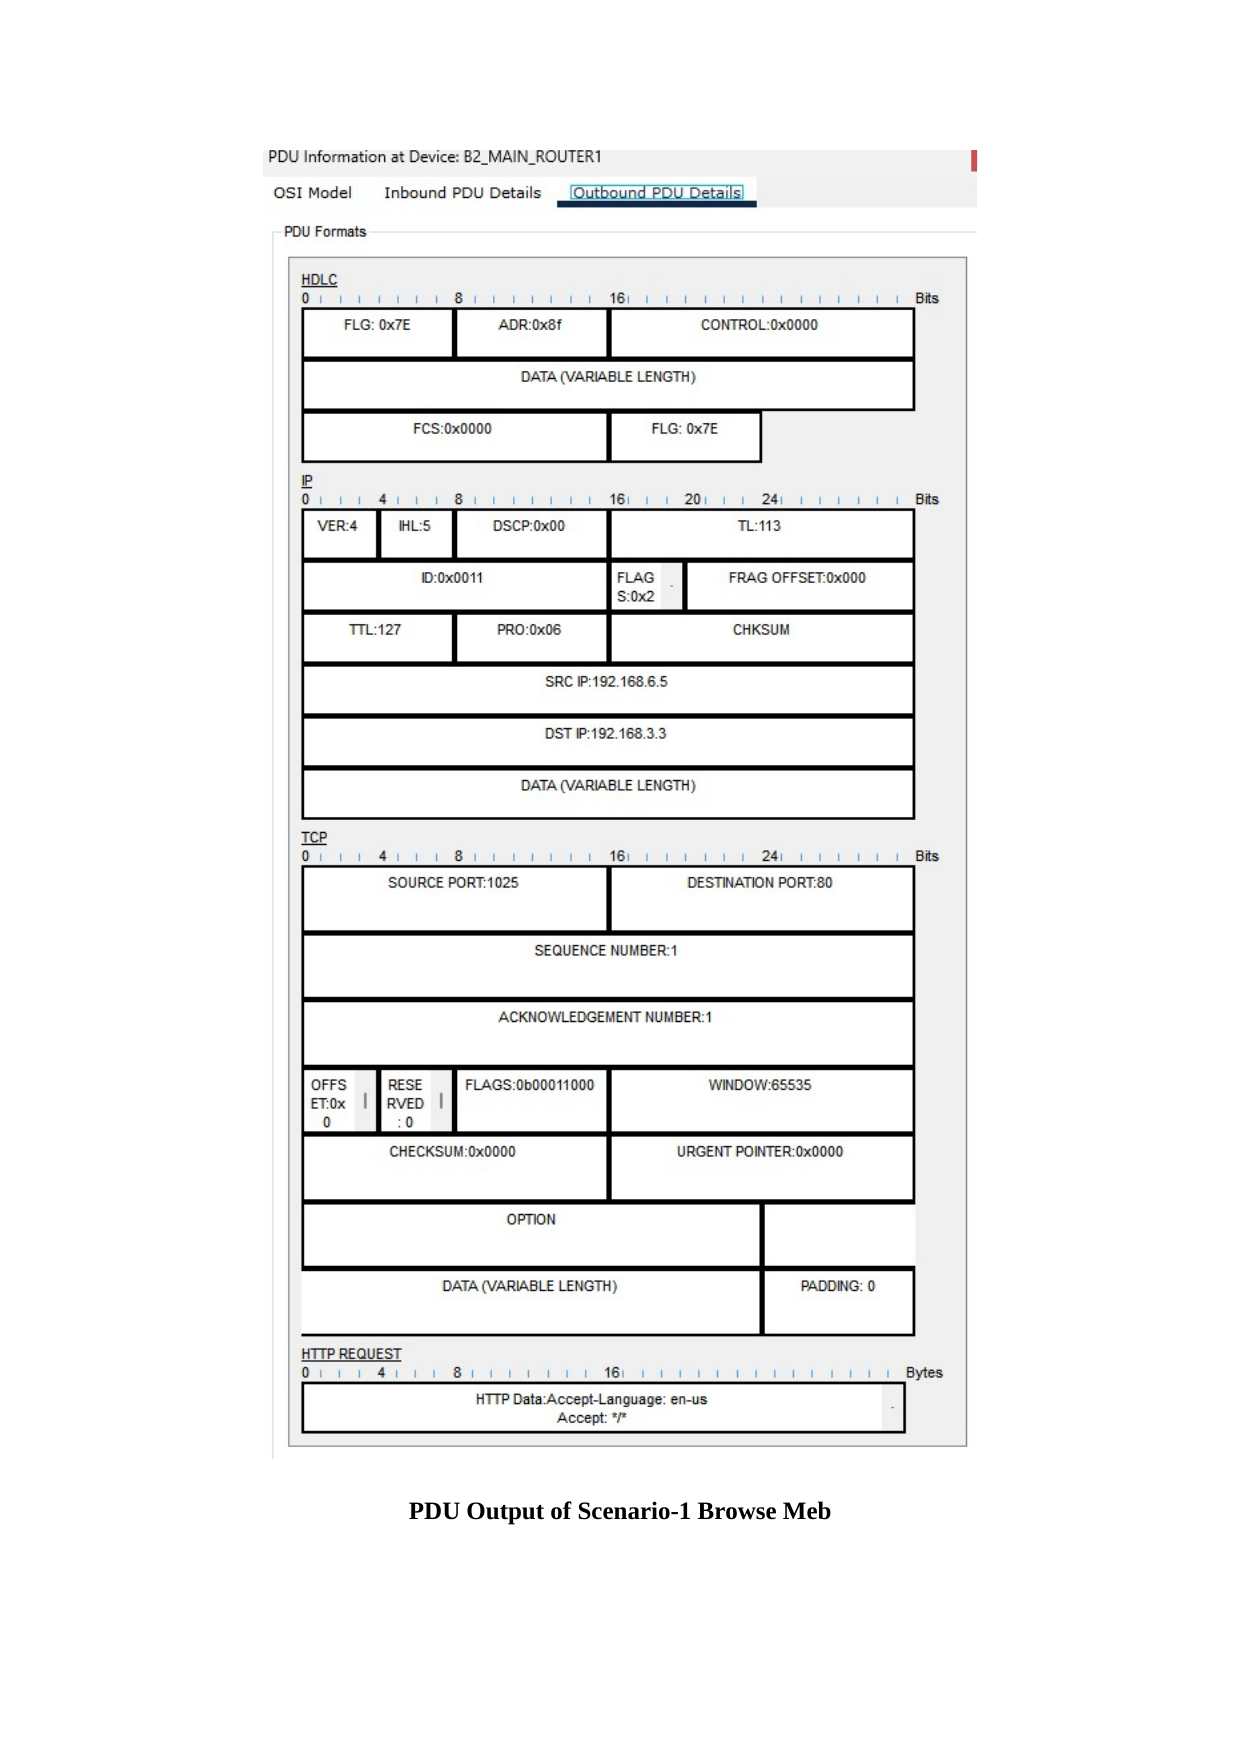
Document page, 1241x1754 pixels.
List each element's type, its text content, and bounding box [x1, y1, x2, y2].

picture [263, 150, 978, 1459]
text PDU Output of Scenario-1 Browse Meb [112, 1496, 1128, 1525]
